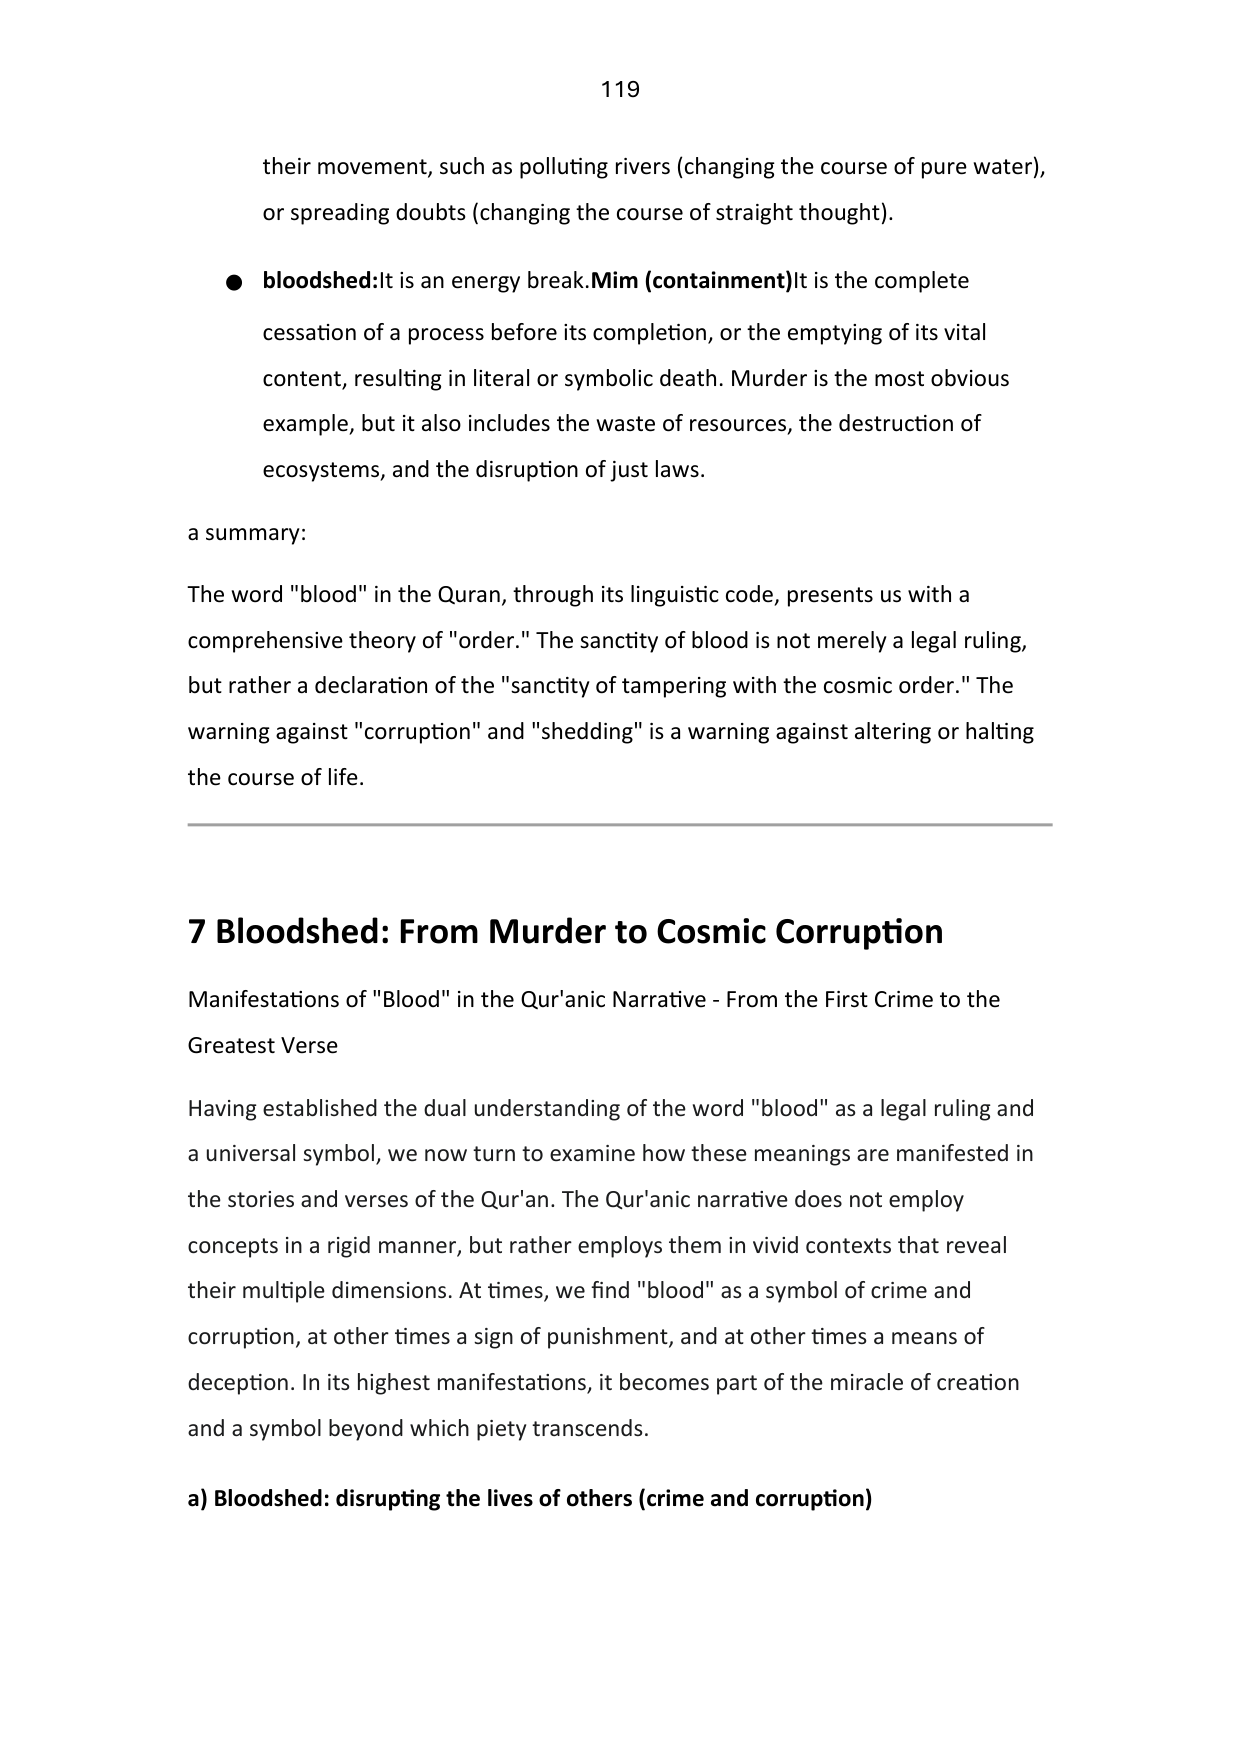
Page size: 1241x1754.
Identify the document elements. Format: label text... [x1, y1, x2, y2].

text The word "blood" in the Quran, through its linguistic code, presents us with a comprehensive theory of "order." The sanctity of blood is not merely a legal ruling, but rather a declaration of the "sanctity of tampering with the cosmic order." The warning against "corruption" and "shedding" is a warning against altering or halting the course of life. [187, 578, 1053, 791]
subtitle Bloodshed: From Murder to Cosmic Corruption [187, 907, 1053, 952]
text a) Bloodshed: disrupting the lives of others (crime and corruption) [187, 1483, 1053, 1513]
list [225, 150, 1053, 226]
list bloodshed:It is an energy break.Mim (containment)It is the complete cessation of a process before its completion, or the emptying of its vital content, resulting in literal or symbolic death. Murder is the most obvious example, but it also includes the waste of resources, the destruction of ecosystems, and the disruption of just laws. [225, 258, 1053, 484]
text Having established the dual understanding of the word "blood" as a legal ruling and a universal symbol, we now turn to examine how these meanings are manifested in the stories and verses of the Qur'an. The Qur'anic narrative does not employ concepts in a rigid manner, but rather employs them in vivid contexts that reveal their multiple dimensions. At times, we find "blood" as a symbol of crime and corruption, at other times a sign of punishment, and at other times a means of deception. In its highest manifestations, it becomes part of the miracle of creation and a symbol beyond which piety transcends. [187, 1092, 1053, 1442]
text a summary: [187, 516, 1053, 546]
text Manifestations of "Blood" in the Qur'anic Narrative - From the First Crime to the Greatest Verse [187, 984, 1053, 1060]
